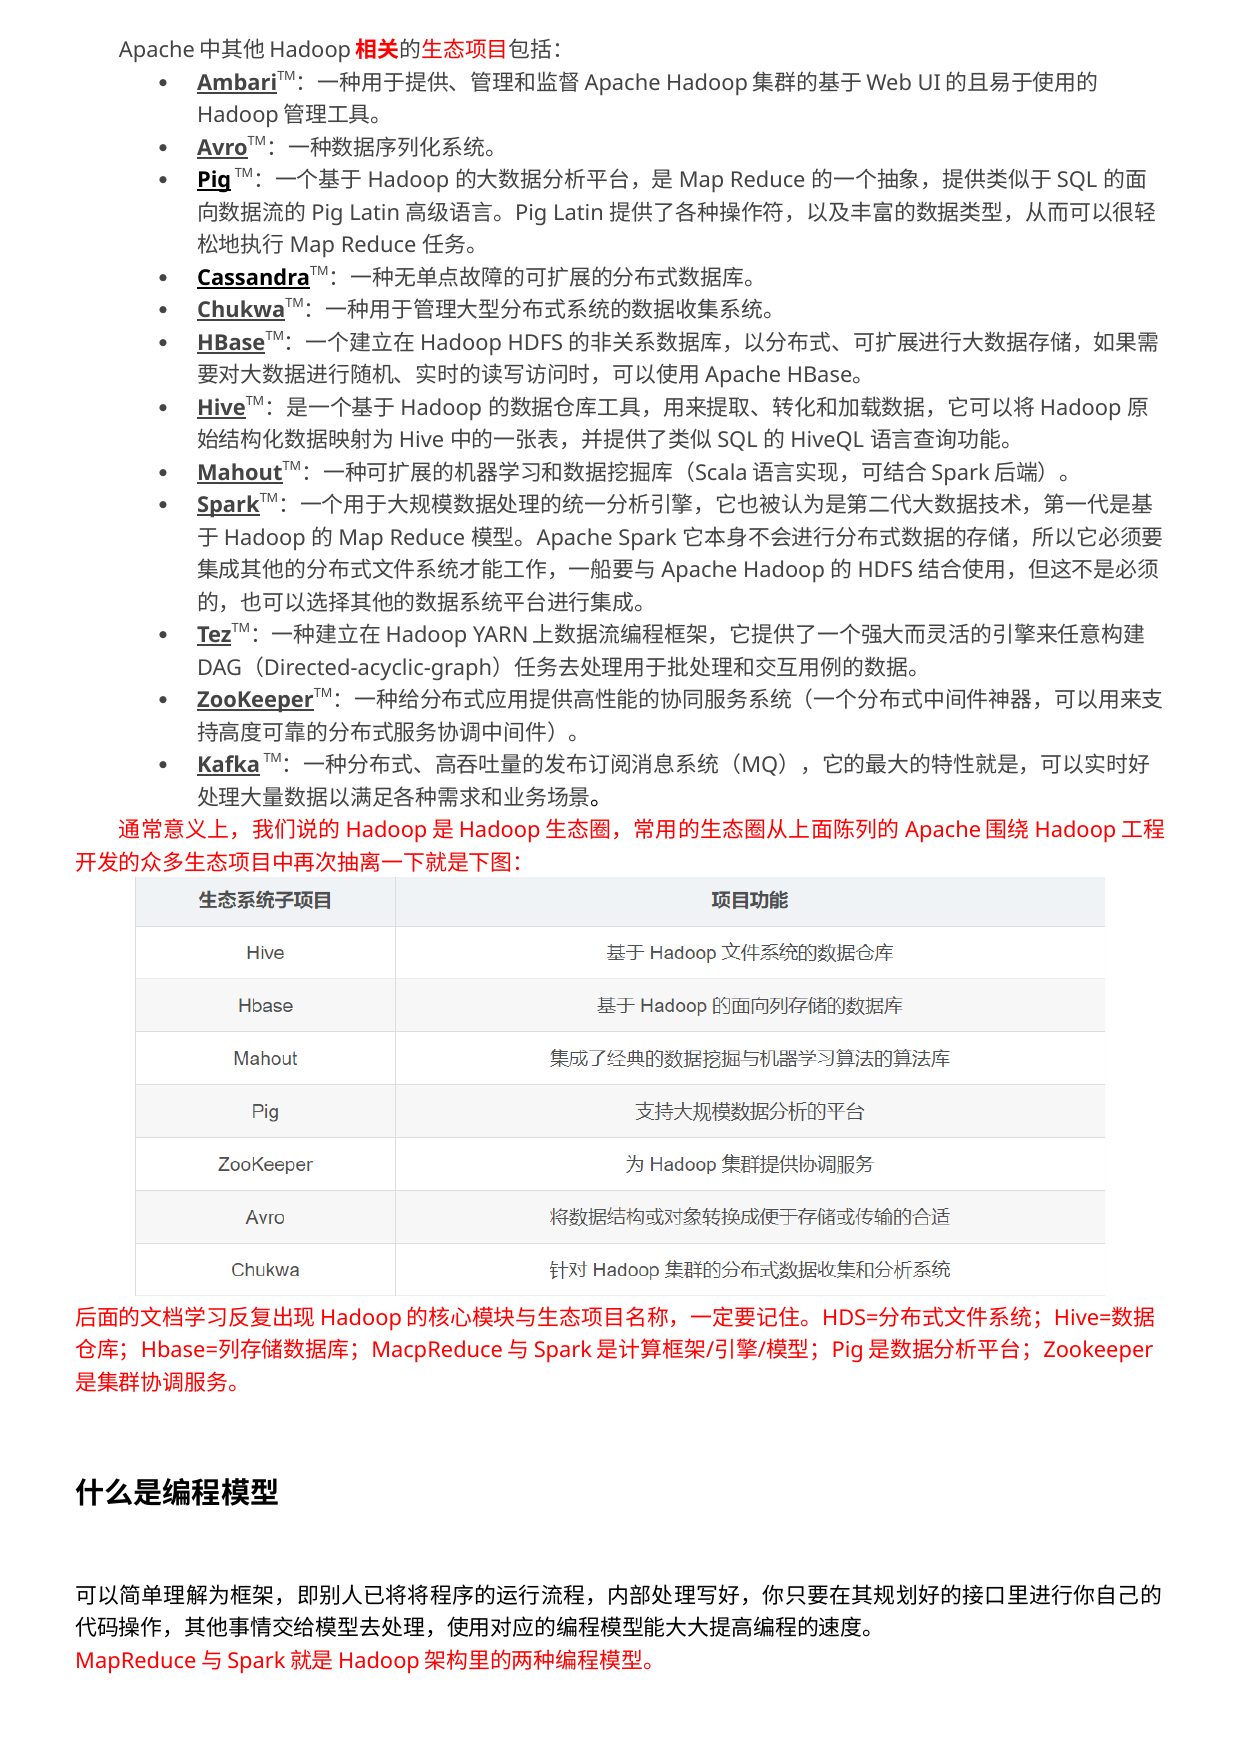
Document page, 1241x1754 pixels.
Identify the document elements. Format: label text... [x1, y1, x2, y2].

text Apache中其他Hadoop相关的生态项目包括： [75, 32, 1165, 64]
text 后面的文档学习反复出现Hadoop的核心模块与生态项目名称，一定要记住。HDS=分布式文件系统；Hive=数据仓库；Hbase=列存储数据库；MacpReduce与Spark是计算框架/引擎/模型；Pig是数据分析平台；Zookeeper是集群协调服务。 [75, 1299, 1165, 1397]
text 通常意义上，我们说的Hadoop是Hadoop生态圈，常用的生态圈从上面陈列的Apache围绕Hadoop工程开发的众多生态项目中再次抽离一下就是下图： [75, 812, 1165, 877]
list HBaseTM：一个建立在 Hadoop HDFS 的非关系数据库，以分布式、可扩展进行大数据存储，如果需要对大数据进行随机、实时的读写访问时，可以使用 Apache HBase。 [159, 324, 1165, 389]
list MahoutTM：一种可扩展的机器学习和数据挖掘库（Scala语言实现，可结合Spark后端）。 [159, 454, 1165, 487]
subtitle 什么是编程模型 [75, 1459, 1165, 1524]
list HiveTM：是一个基于 Hadoop 的数据仓库工具，用来提取、转化和加载数据，它可以将 Hadoop 原始结构化数据映射为 Hive 中的一张表，并提供了类似 SQL 的 HiveQL 语言查询功能。 [159, 389, 1165, 454]
list Pig TM：一个基于 Hadoop 的大数据分析平台，是 Map Reduce 的一个抽象，提供类似于 SQL 的面向数据流的 Pig Latin 高级语言。Pig Latin 提供了各种操作符，以及丰富的数据类型，从而可以很轻松地执行 Map Reduce 任务。 [159, 162, 1165, 259]
list AmbariTM：一种用于提供、管理和监督Apache Hadoop集群的基于Web UI的且易于使用的Hadoop管理工具。 [159, 64, 1165, 129]
text MapReduce与Spark就是Hadoop架构里的两种编程模型。 [75, 1642, 1165, 1675]
list ChukwaTM：一种用于管理大型分布式系统的数据收集系统。 [159, 292, 1165, 324]
list CassandraTM：一种无单点故障的可扩展的分布式数据库。 [159, 259, 1165, 292]
list TezTM：一种建立在Hadoop YARN上数据流编程框架，它提供了一个强大而灵活的引擎来任意构建DAG（Directed-acyclic-graph）任务去处理用于批处理和交互用例的数据。 [159, 617, 1165, 682]
picture [135, 877, 1105, 1296]
text 可以简单理解为框架，即别人已将将程序的运行流程，内部处理写好，你只要在其规划好的接口里进行你自己的代码操作，其他事情交给模型去处理，使用对应的编程模型能大大提高编程的速度。 [75, 1577, 1165, 1642]
list ZooKeeperTM：一种给分布式应用提供高性能的协同服务系统（一个分布式中间件神器，可以用来支持高度可靠的分布式服务协调中间件）。 [159, 682, 1165, 747]
list AvroTM：一种数据序列化系统。 [159, 129, 1165, 162]
list SparkTM：一个用于大规模数据处理的统一分析引擎，它也被认为是第二代大数据技术，第一代是基于 Hadoop 的 Map Reduce 模型。Apache Spark 它本身不会进行分布式数据的存储，所以它必须要集成其他的分布式文件系统才能工作，一船要与 Apache Hadoop 的 HDFS 结合使用，但这不是必须的，也可以选择其他的数据系统平台进行集成。 [159, 487, 1165, 617]
list Kafka TM：一种分布式、高吞吐量的发布订阅消息系统（MQ），它的最大的特性就是，可以实时好处理大量数据以满足各种需求和业务场景。 [159, 747, 1165, 812]
